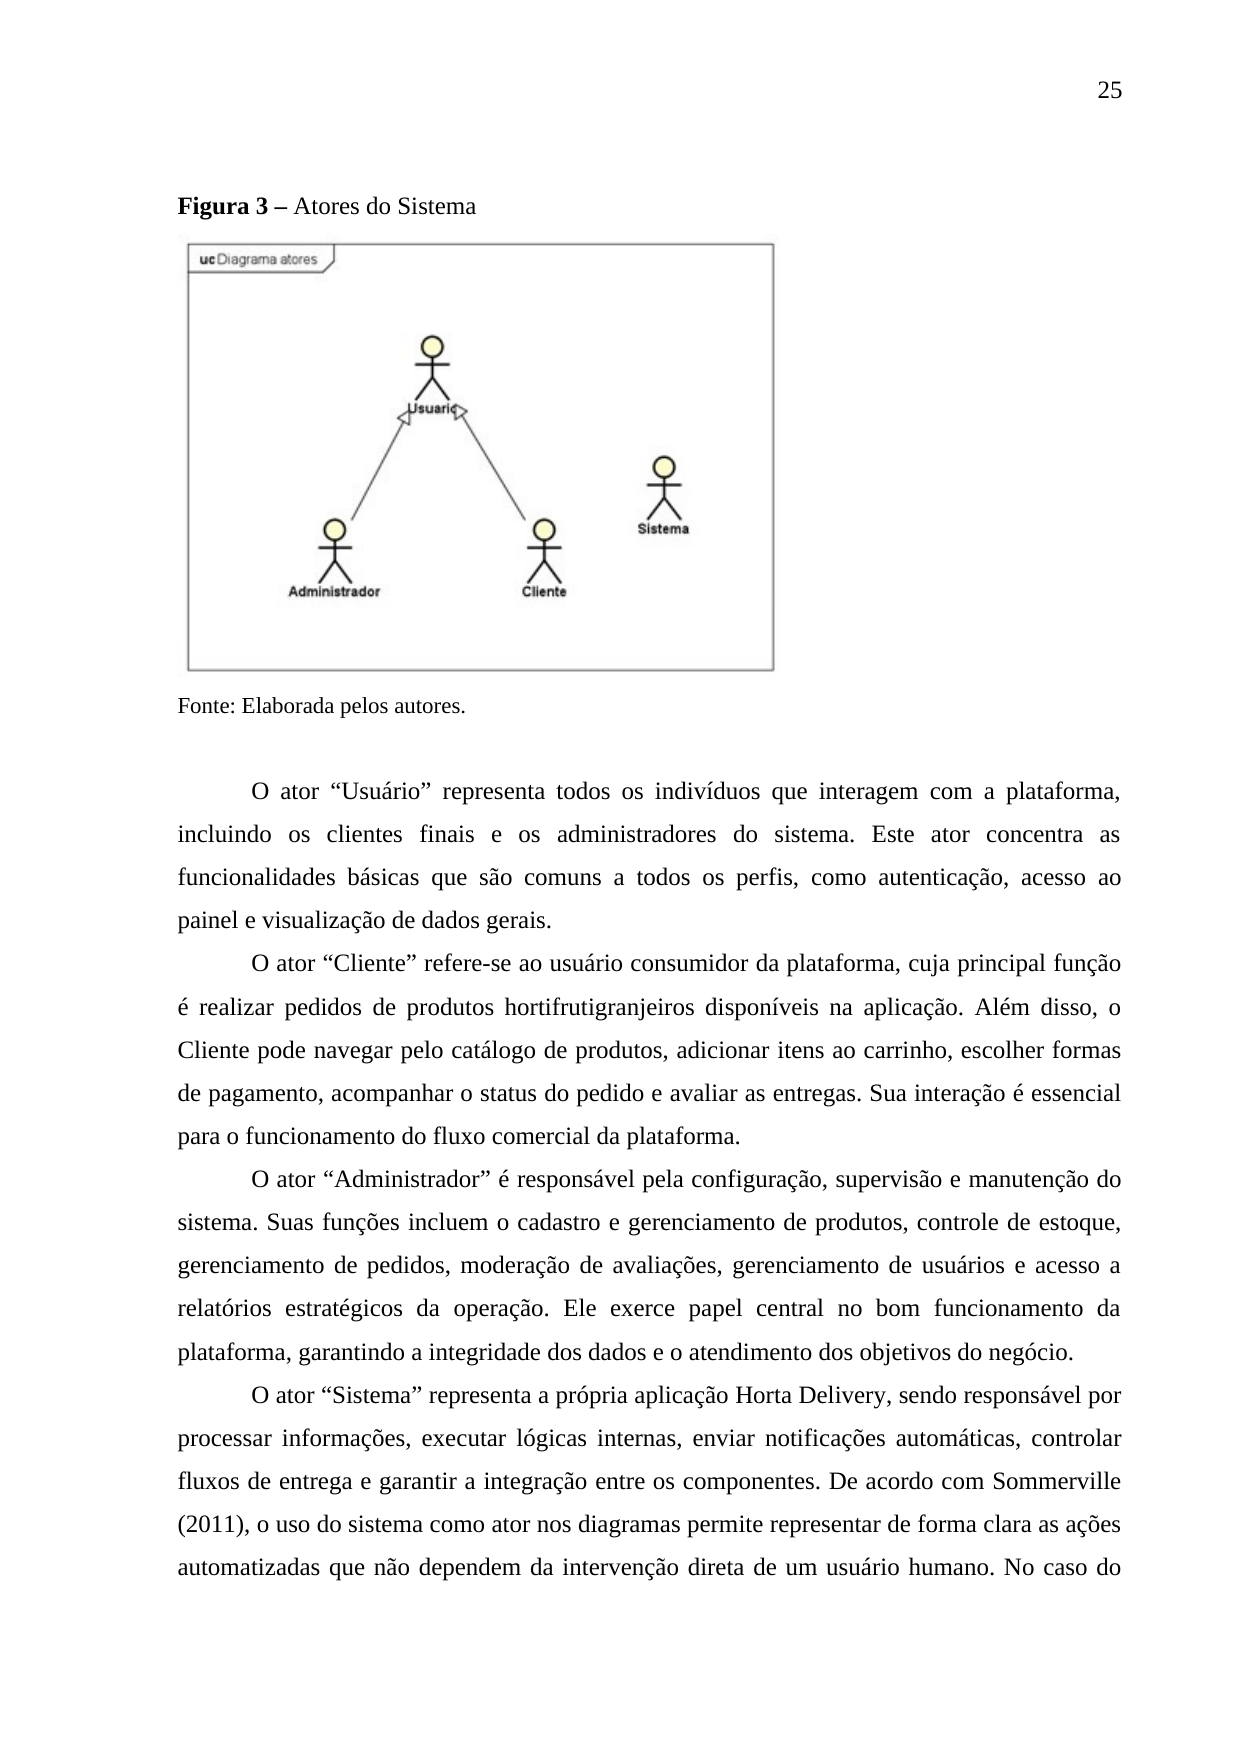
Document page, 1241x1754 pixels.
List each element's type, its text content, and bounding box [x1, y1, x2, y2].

text O ator “Usuário” representa todos os indivíduos que interagem com a plataforma, incluindo os clientes finais e os administradores do sistema. Este ator concentra as funcionalidades básicas que são comuns a todos os perfis, como autenticação, acesso ao painel e visualização de dados gerais. [177, 776, 1122, 934]
text O ator “Cliente” refere-se ao usuário consumidor da plataforma, cuja principal função é realizar pedidos de produtos hortifrutigranjeiros disponíveis na aplicação. Além disso, o Cliente pode navegar pelo catálogo de produtos, adicionar itens ao carrinho, escolher formas de pagamento, acompanhar o status do pedido e avaliar as entregas. Sua interação é essencial para o funcionamento do fluxo comercial da plataforma. [177, 948, 1122, 1150]
text O ator “Administrador” é responsável pela configuração, supervisão e manutenção do sistema. Suas funções incluem o cadastro e gerenciamento de produtos, controle de estoque, gerenciamento de pedidos, moderação de avaliações, gerenciamento de usuários e acesso a relatórios estratégicos da operação. Ele exerce papel central no bom funcionamento da plataforma, garantindo a integridade dos dados e o atendimento dos objetivos do negócio. [177, 1164, 1122, 1365]
picture [177, 233, 781, 678]
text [177, 1380, 1122, 1581]
text Fonte: Elaborada pelos autores. [177, 692, 1122, 762]
